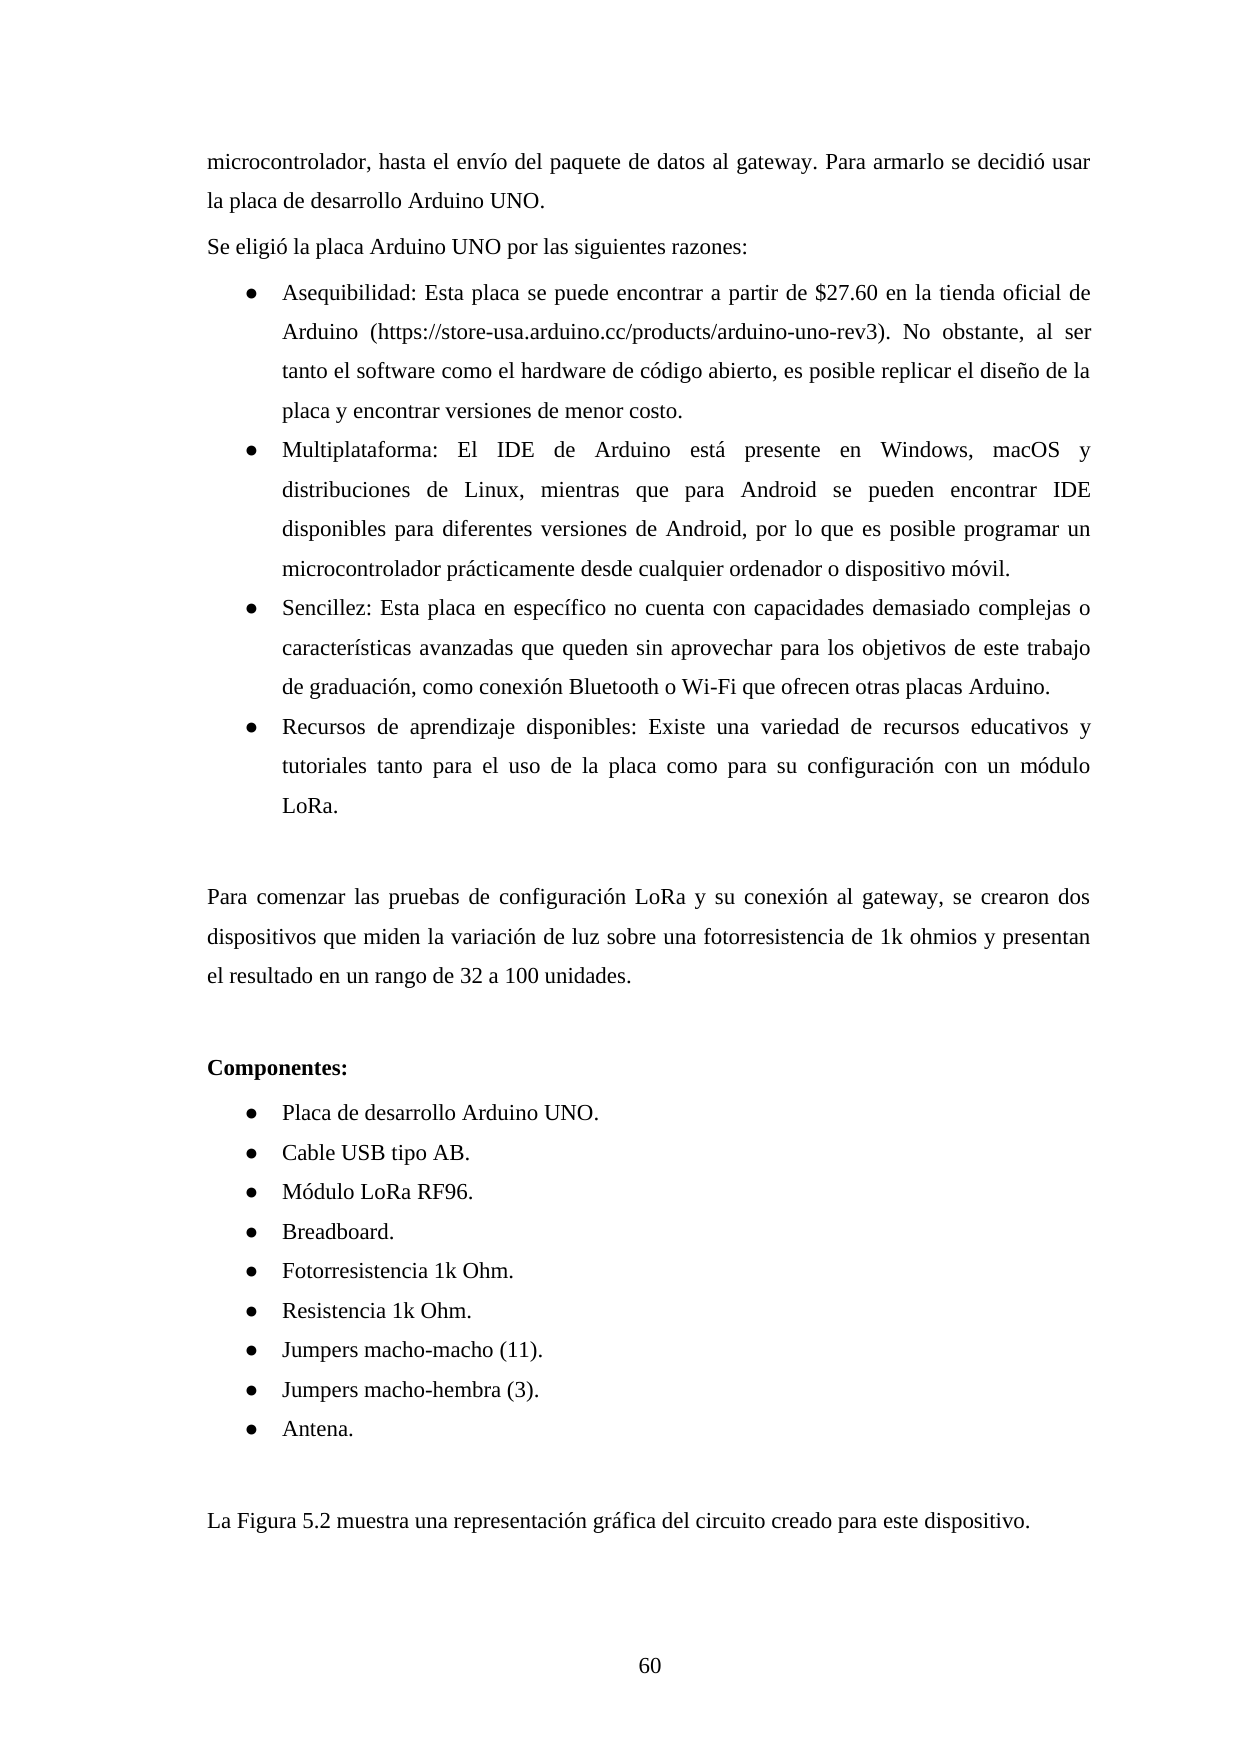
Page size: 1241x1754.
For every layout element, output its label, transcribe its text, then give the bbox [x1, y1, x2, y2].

list Módulo LoRa RF96. [244, 1178, 1092, 1205]
text La Figura 5.2 muestra una representación gráfica del circuito creado para este dispositivo. [207, 1507, 1092, 1533]
list Jumpers macho-macho (11). [244, 1336, 1092, 1363]
text Componentes: [207, 1054, 1092, 1080]
list Breadboard. [244, 1218, 1092, 1244]
text Se eligió la placa Arduino UNO por las siguientes razones: [207, 233, 1092, 259]
list Asequibilidad: Esta placa se puede encontrar a partir de $27.60 en la tienda oficial de Arduino (https://store-usa.arduino.cc/products/arduino-uno-rev3). No obstante, al ser tanto el software como el hardware de código abierto, es posible replicar el diseño de la placa y encontrar versiones de menor costo. [244, 279, 1092, 423]
list Placa de desarrollo Arduino UNO. [244, 1099, 1092, 1126]
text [207, 148, 1092, 213]
list Antena. [244, 1415, 1092, 1442]
list Resistencia 1k Ohm. [244, 1297, 1092, 1323]
list Multiplataforma: El IDE de Arduino está presente en Windows, macOS y distribuciones de Linux, mientras que para Android se pueden encontrar IDE disponibles para diferentes versiones de Android, por lo que es posible programar un microcontrolador prácticamente desde cualquier ordenador o dispositivo móvil. [244, 437, 1092, 581]
list Sencillez: Esta placa en específico no cuenta con capacidades demasiado complejas o características avanzadas que queden sin aprovechar para los objetivos de este trabajo de graduación, como conexión Bluetooth o Wi-Fi que ofrecen otras placas Arduino. [244, 594, 1092, 700]
list Cable USB tipo AB. [244, 1139, 1092, 1165]
list Jumpers macho-hembra (3). [244, 1376, 1092, 1402]
list Recursos de aprendizaje disponibles: Existe una variedad de recursos educativos y tutoriales tanto para el uso de la placa como para su configuración con un módulo LoRa. [244, 713, 1092, 818]
list Fotorresistencia 1k Ohm. [244, 1257, 1092, 1284]
text Para comenzar las pruebas de configuración LoRa y su conexión al gateway, se crearon dos dispositivos que miden la variación de luz sobre una fotorresistencia de 1k ohmios y presentan el resultado en un rango de 32 a 100 unidades. [207, 883, 1092, 989]
